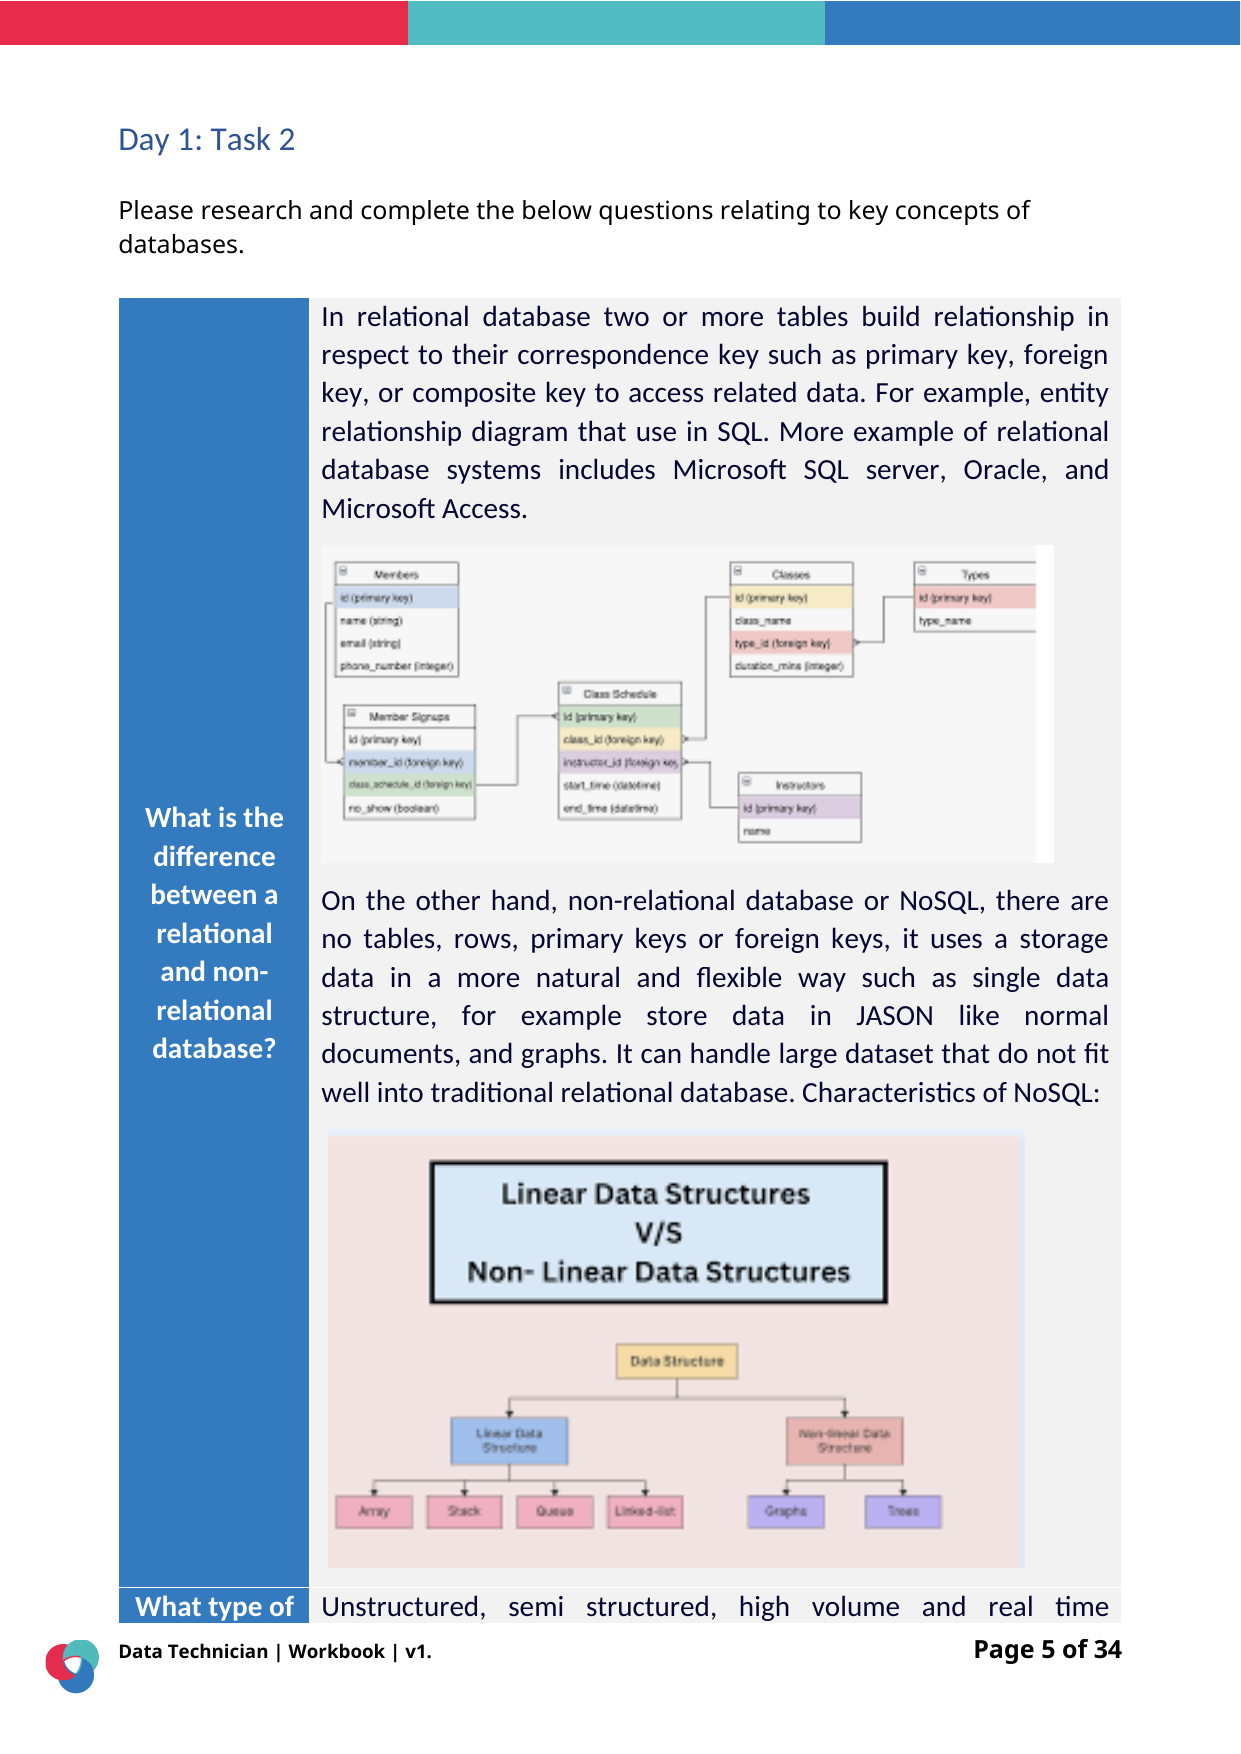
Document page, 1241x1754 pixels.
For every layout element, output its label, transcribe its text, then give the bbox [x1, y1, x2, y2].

table_header In relational database two or more tables build relationship in respect to their correspondence key such as primary key, foreign key, or composite key to access related data. For example, entity relationship diagram that use in SQL. More example of relational database systems includes Microsoft SQL server, Oracle, and Microsoft Access. On the other hand, non-relational database or NoSQL, there are no tables, rows, primary keys or foreign keys, it uses a storage data in a more natural and flexible way such as single data structure, for example store data in JASON like normal documents, and graphs. It can handle large dataset that do not fit well into traditional relational database. Characteristics of NoSQL: [311, 298, 1121, 1587]
picture [45, 1640, 100, 1694]
picture [321, 545, 1054, 863]
text Please research and complete the below questions relating to key concepts of databases. [118, 193, 1122, 261]
table_header What is the difference between a relational and non-relational database? [119, 298, 309, 1587]
subtitle Day 1: Task 2 [118, 118, 1122, 159]
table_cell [119, 1588, 309, 1623]
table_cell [311, 1588, 1121, 1623]
picture [327, 1129, 1025, 1568]
